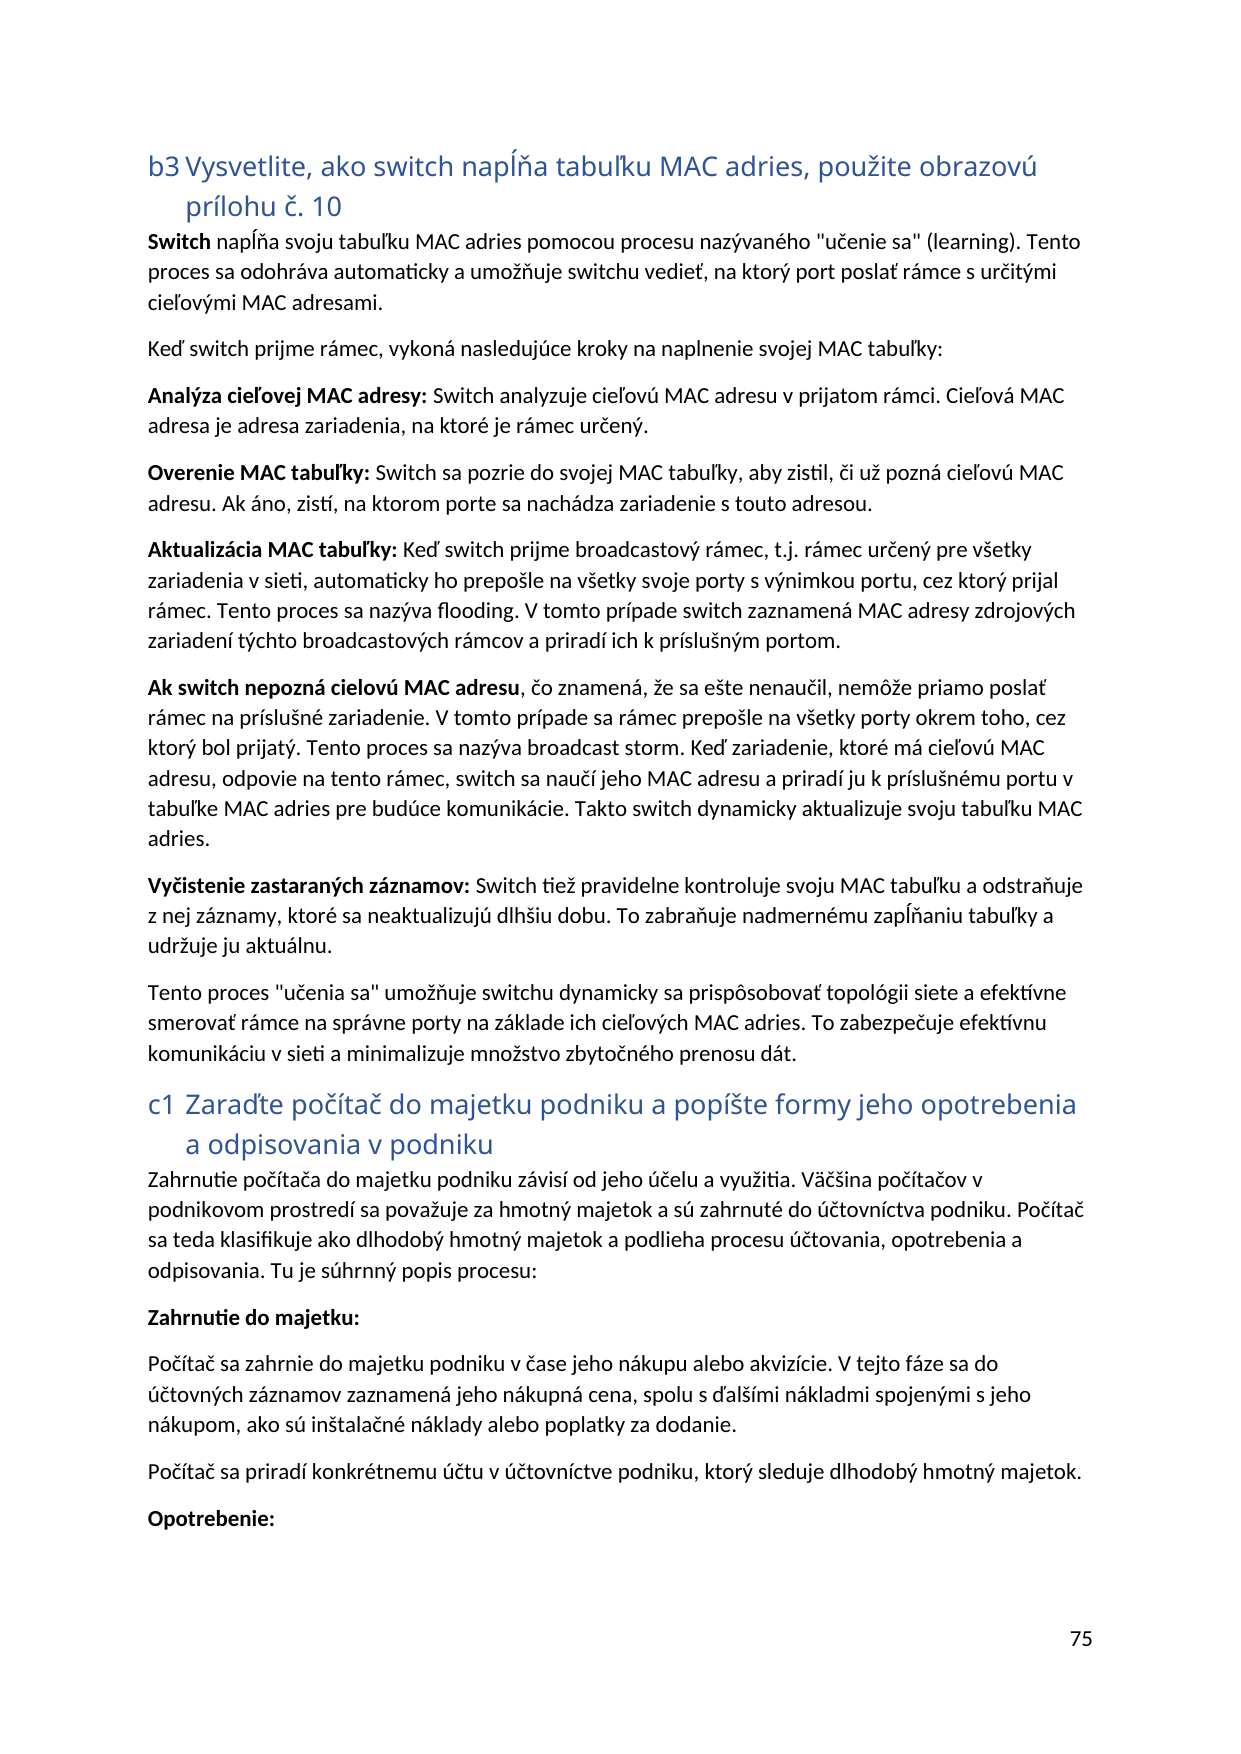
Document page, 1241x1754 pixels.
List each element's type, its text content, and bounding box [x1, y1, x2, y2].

text Počítač sa zahrnie do majetku podniku v čase jeho nákupu alebo akvizície. V tejto fáze sa do účtovných záznamov zaznamená jeho nákupná cena, spolu s ďalšími nákladmi spojenými s jeho nákupom, ako sú inštalačné náklady alebo poplatky za dodanie. [148, 1349, 1093, 1438]
text Vyčistenie zastaraných záznamov: Switch tiež pravidelne kontroluje svoju MAC tabuľku a odstraňuje z nej záznamy, ktoré sa neaktualizujú dlhšiu dobu. To zabraňuje nadmernému zapĺňaniu tabuľky a udržuje ju aktuálnu. [148, 871, 1093, 959]
subtitle Zaraďte počítač do majetku podniku a popíšte formy jeho opotrebenia a odpisovania v podniku [148, 1086, 1093, 1162]
text Aktualizácia MAC tabuľky: Keď switch prijme broadcastový rámec, t.j. rámec určený pre všetky zariadenia v sieti, automaticky ho prepošle na všetky svoje porty s výnimkou portu, cez ktorý prijal rámec. Tento proces sa nazýva flooding. V tomto prípade switch zaznamená MAC adresy zdrojových zariadení týchto broadcastových rámcov a priradí ich k príslušným portom. [148, 536, 1093, 654]
text Overenie MAC tabuľky: Switch sa pozrie do svojej MAC tabuľky, aby zistil, či už pozná cieľovú MAC adresu. Ak áno, zistí, na ktorom porte sa nachádza zariadenie s touto adresou. [148, 458, 1093, 517]
text Ak switch nepozná cielovú MAC adresu, čo znamená, že sa ešte nenaučil, nemôže priamo poslať rámec na príslušné zariadenie. V tomto prípade sa rámec prepošle na všetky porty okrem toho, cez ktorý bol prijatý. Tento proces sa nazýva broadcast storm. Keď zariadenie, ktoré má cieľovú MAC adresu, odpovie na tento rámec, switch sa naučí jeho MAC adresu a priradí ju k príslušnému portu v tabuľke MAC adries pre budúce komunikácie. Takto switch dynamicky aktualizuje svoju tabuľku MAC adries. [148, 673, 1093, 852]
text Tento proces "učenia sa" umožňuje switchu dynamicky sa prispôsobovať topológii siete a efektívne smerovať rámce na správne porty na základe ich cieľových MAC adries. To zabezpečuje efektívnu komunikáciu v sieti a minimalizuje množstvo zbytočného prenosu dát. [148, 978, 1093, 1067]
text Zahrnutie počítača do majetku podniku závisí od jeho účelu a využitia. Väčšina počítačov v podnikovom prostredí sa považuje za hmotný majetok a sú zahrnuté do účtovníctva podniku. Počítač sa teda klasifikuje ako dlhodobý hmotný majetok a podlieha procesu účtovania, opotrebenia a odpisovania. Tu je súhrnný popis procesu: [148, 1165, 1093, 1284]
text Zahrnutie do majetku: [148, 1303, 1093, 1331]
text Opotrebenie: [148, 1504, 1093, 1532]
text Switch napĺňa svoju tabuľku MAC adries pomocou procesu nazývaného "učenie sa" (learning). Tento proces sa odohráva automaticky a umožňuje switchu vedieť, na ktorý port poslať rámce s určitými cieľovými MAC adresami. [148, 227, 1093, 316]
text Analýza cieľovej MAC adresy: Switch analyzuje cieľovú MAC adresu v prijatom rámci. Cieľová MAC adresa je adresa zariadenia, na ktoré je rámec určený. [148, 381, 1093, 439]
subtitle Vysvetlite, ako switch napĺňa tabuľku MAC adries, použite obrazovú prílohu č. 10 [148, 148, 1093, 224]
text Keď switch prijme rámec, vykoná nasledujúce kroky na naplnenie svojej MAC tabuľky: [148, 334, 1093, 362]
text Počítač sa priradí konkrétnemu účtu v účtovníctve podniku, ktorý sleduje dlhodobý hmotný majetok. [148, 1457, 1093, 1485]
